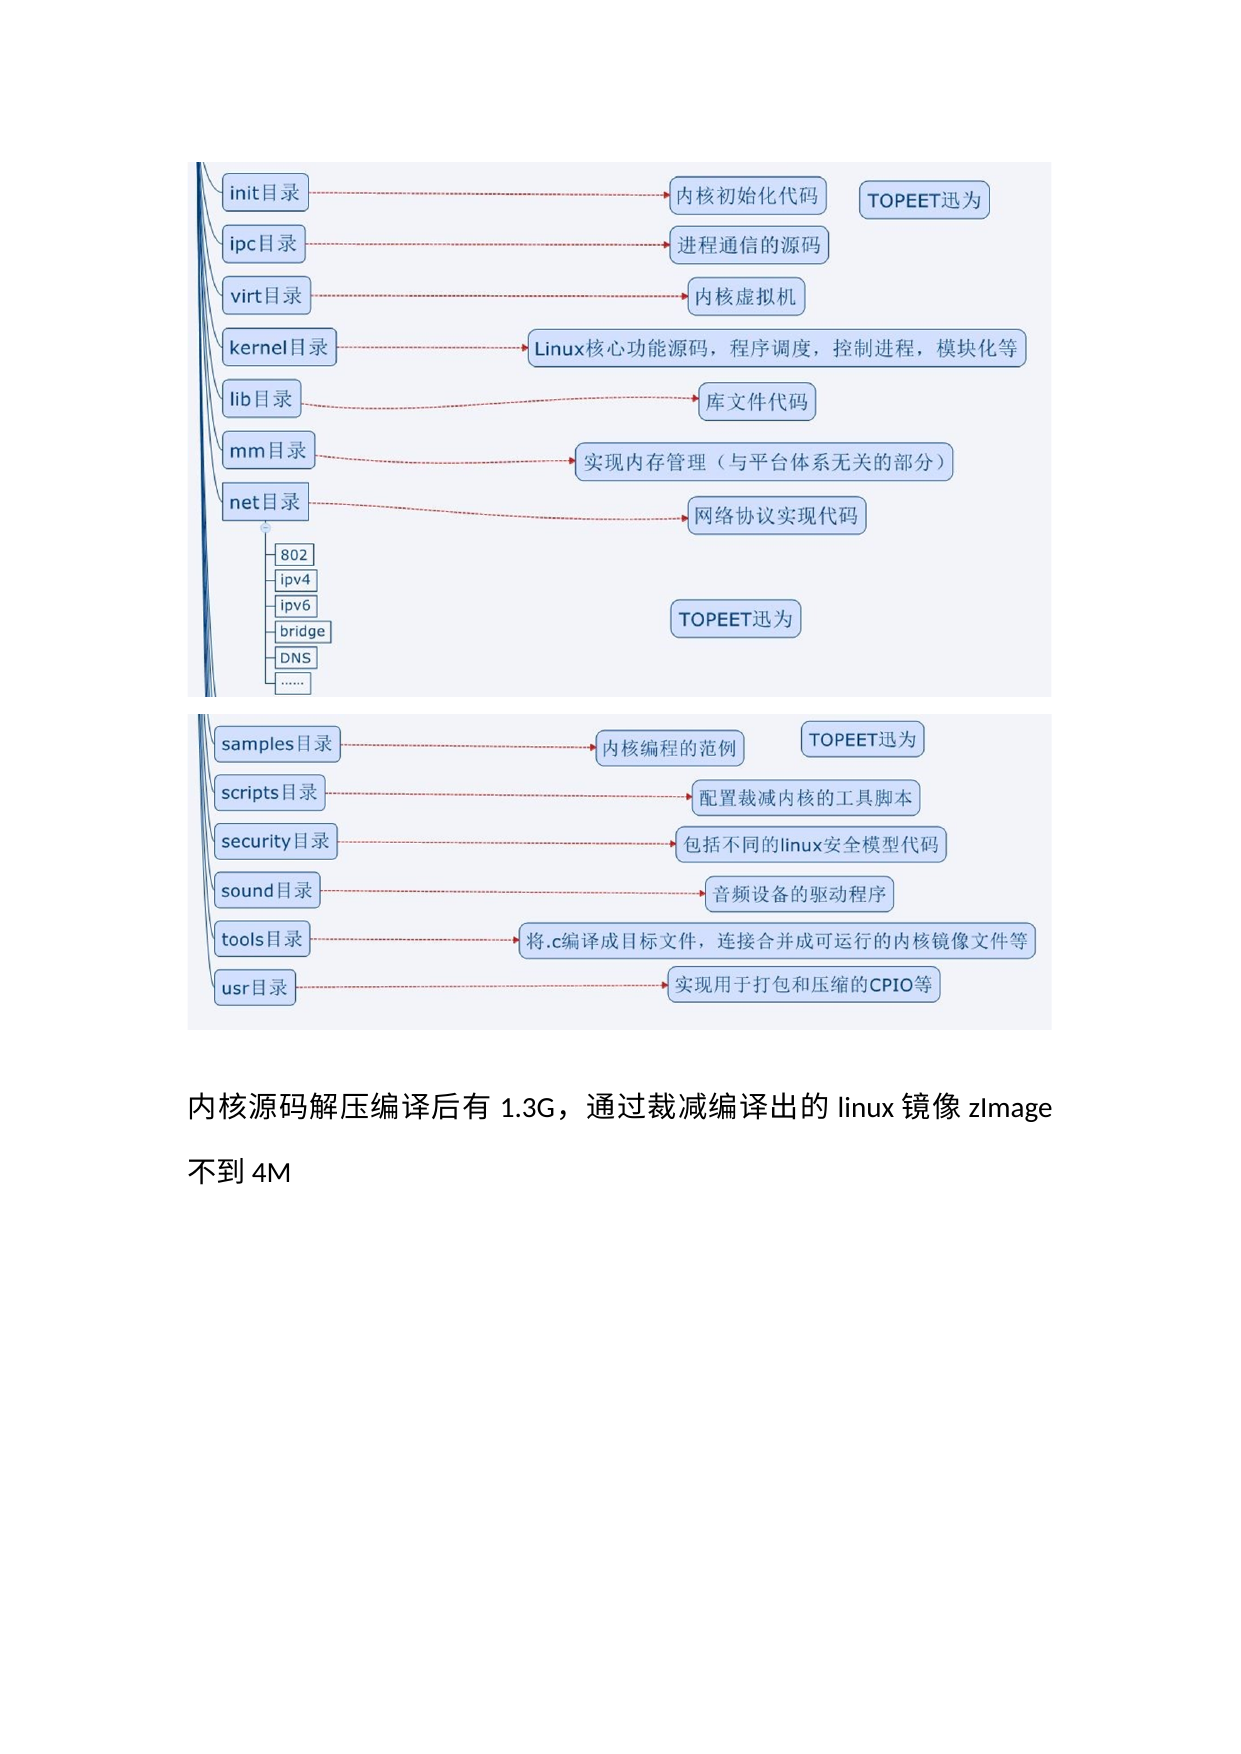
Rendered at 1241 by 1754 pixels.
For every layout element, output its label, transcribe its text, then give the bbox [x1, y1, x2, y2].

text 内核源码解压编译后有1.3G，通过裁减编译出的linux镜像zImage不到4M [187, 1072, 1053, 1202]
picture [187, 714, 1052, 1030]
picture [187, 162, 1052, 697]
